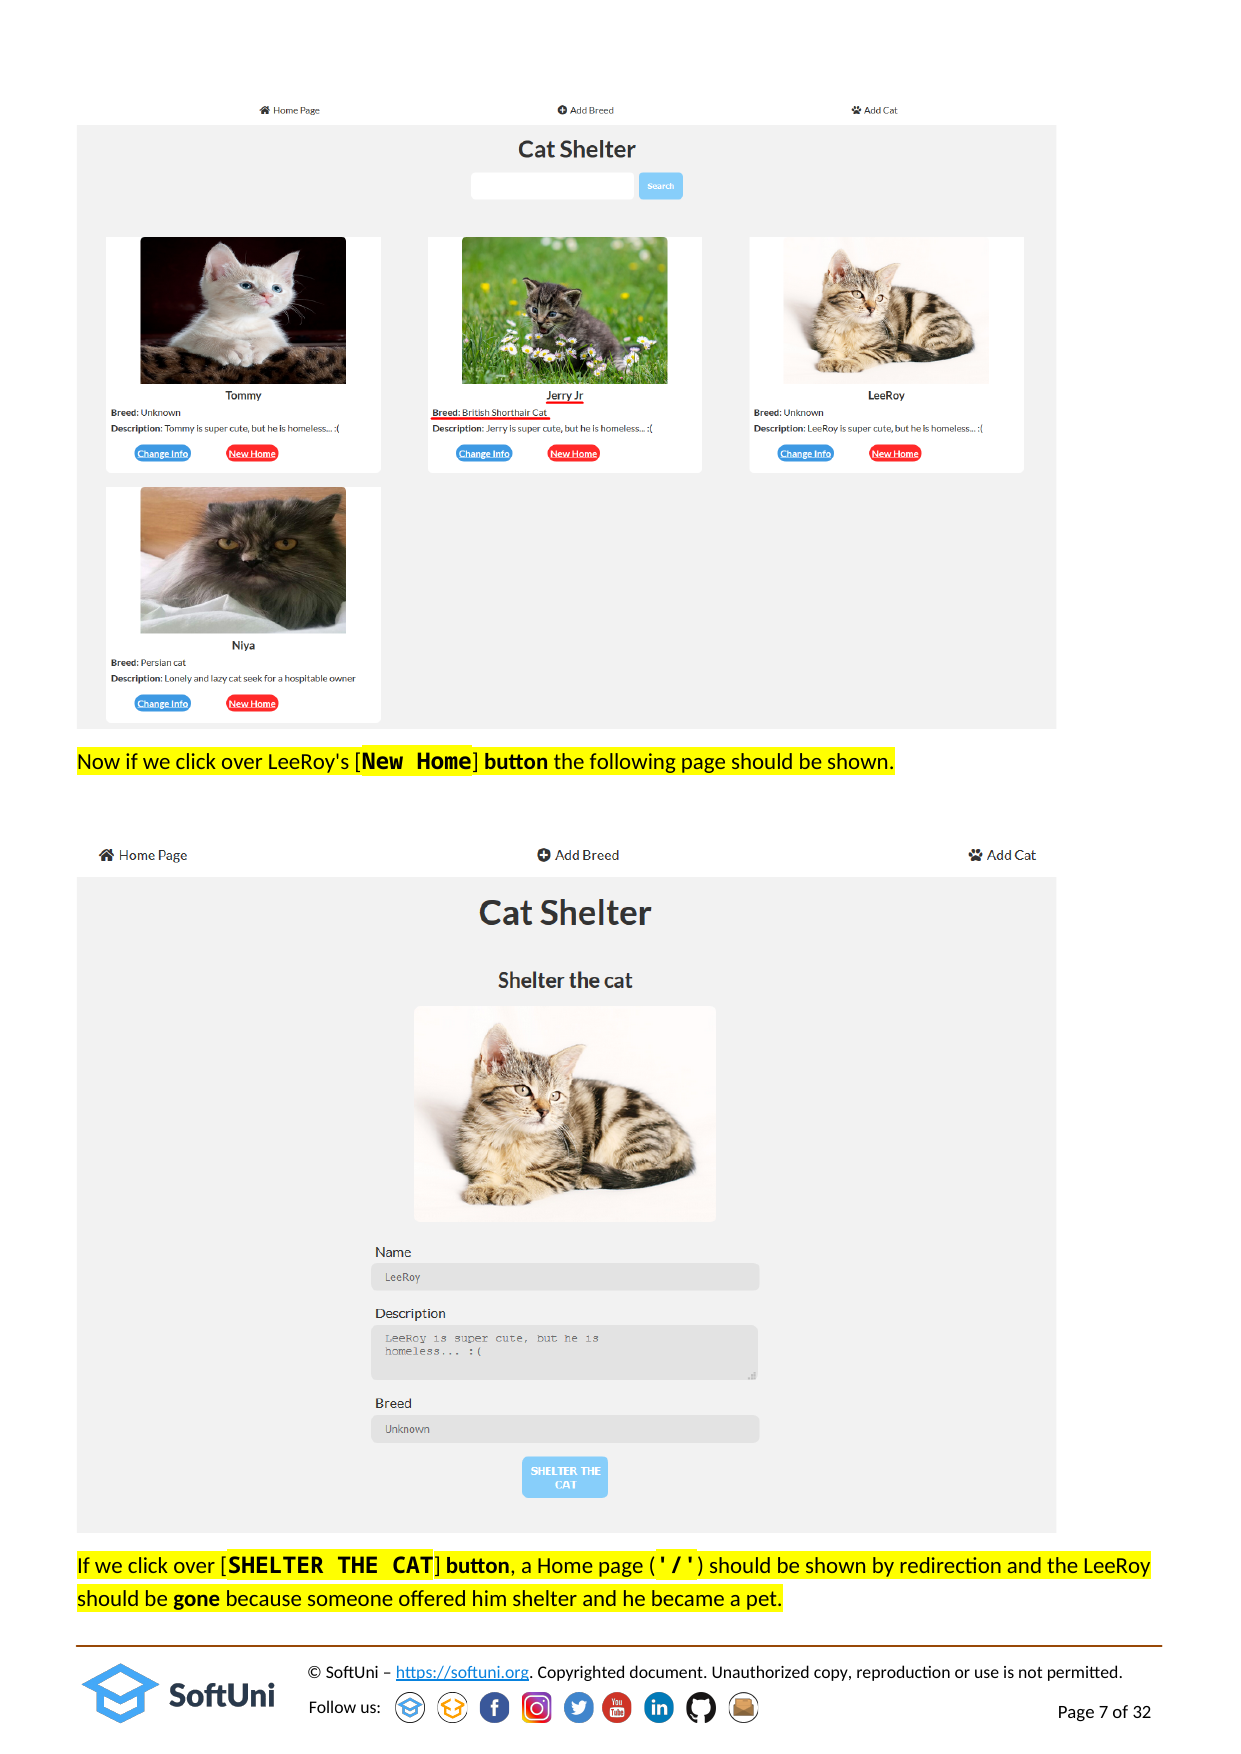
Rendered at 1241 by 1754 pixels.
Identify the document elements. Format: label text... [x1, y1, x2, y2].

picture [395, 1692, 425, 1723]
picture [665, 1692, 674, 1701]
picture [76, 95, 1057, 729]
picture [686, 1692, 716, 1723]
picture [644, 1692, 653, 1701]
picture [437, 1692, 468, 1723]
picture [564, 1692, 594, 1723]
picture [665, 1714, 674, 1723]
text Now if we click over LeeRoy's [New Home] button the following page should be shown. [472, 745, 1163, 776]
picture [644, 1714, 653, 1723]
picture [728, 1692, 759, 1723]
picture [522, 1692, 552, 1723]
text If we click over [SHELTER THE CAT] button, a Home page ('/') should be shown by redirection and the LeeRoy should be gone because someone offered him shelter and he became a pet. [77, 1549, 1163, 1612]
picture [75, 1658, 281, 1729]
picture [658, 1705, 667, 1714]
picture [76, 838, 1057, 1533]
picture [479, 1692, 510, 1723]
picture [602, 1692, 632, 1723]
